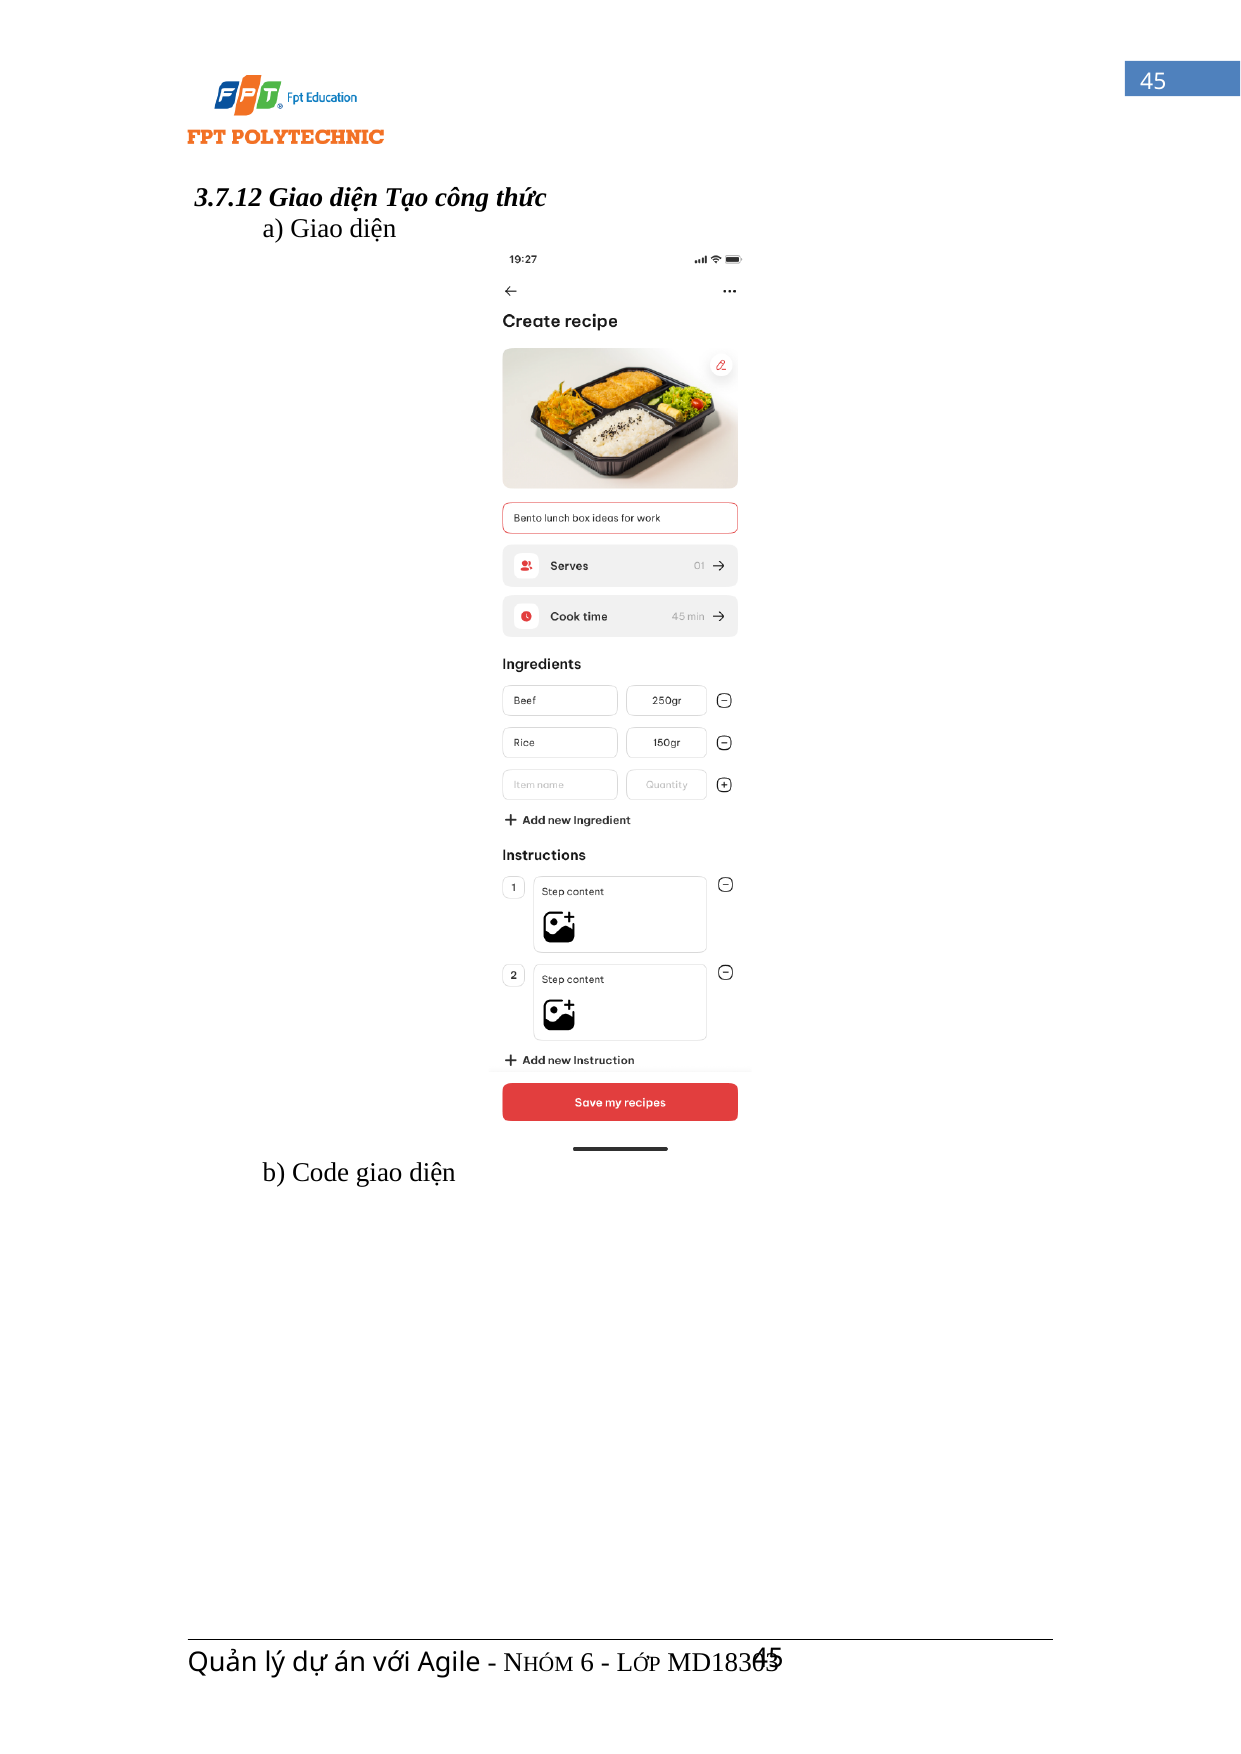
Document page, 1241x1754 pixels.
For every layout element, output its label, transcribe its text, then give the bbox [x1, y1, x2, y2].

picture [488, 243, 752, 1156]
list 3.7.12 Giao diện Tạo công thức [187, 181, 1053, 212]
list b) Code giao diện [187, 1156, 1053, 1187]
list a) Giao diện [187, 212, 1053, 243]
picture [187, 75, 385, 144]
